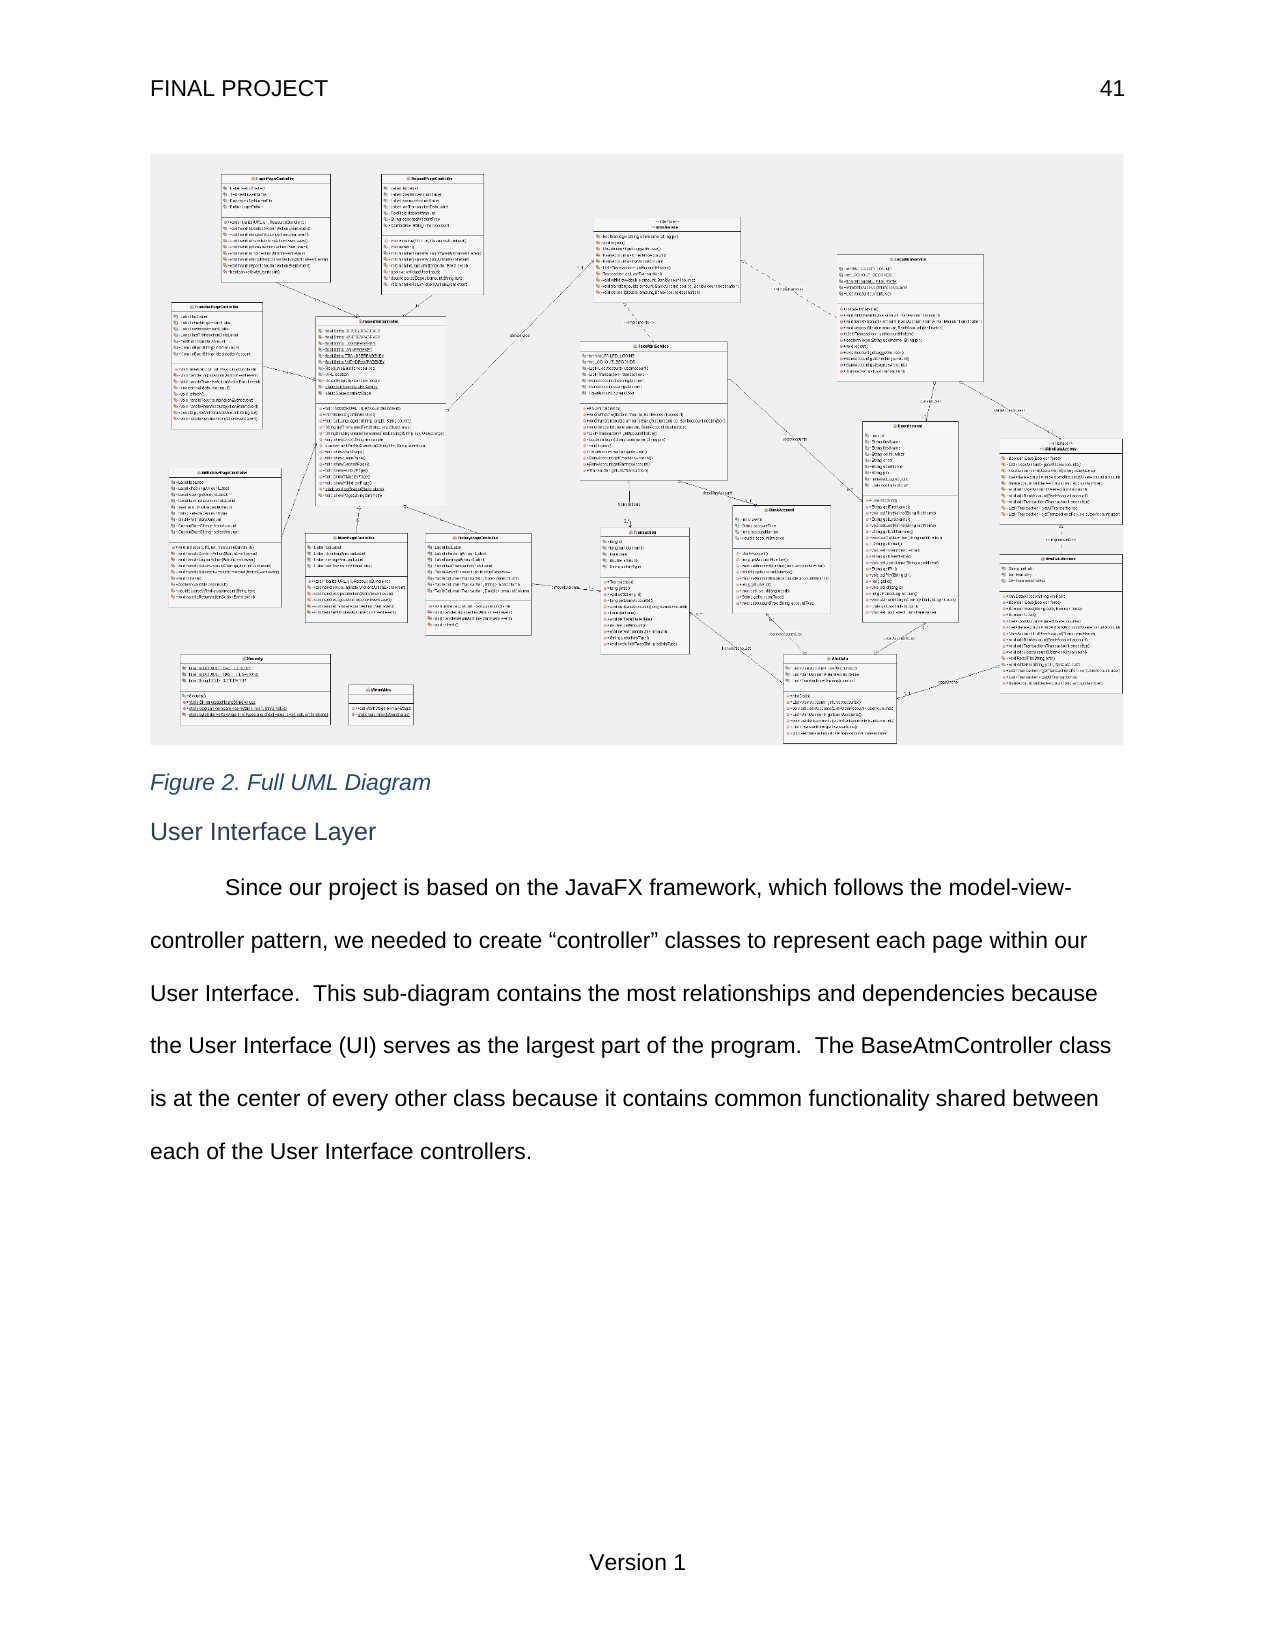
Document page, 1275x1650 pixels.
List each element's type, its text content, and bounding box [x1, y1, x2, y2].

text Since our project is based on the JavaFX framework, which follows the model-view-controller pattern, we needed to create “controller” classes to represent each page within our User Interface. This sub-diagram contains the most relationships and dependencies because the User Interface (UI) serves as the largest part of the program. The BaseAtmController class is at the center of every other class because it contains common functionality shared between each of the User Interface controllers. [150, 874, 1125, 1164]
subtitle User Interface Layer [150, 817, 1125, 845]
picture [150, 154, 1124, 745]
text Figure 2. Full UML Diagram [150, 769, 1125, 796]
